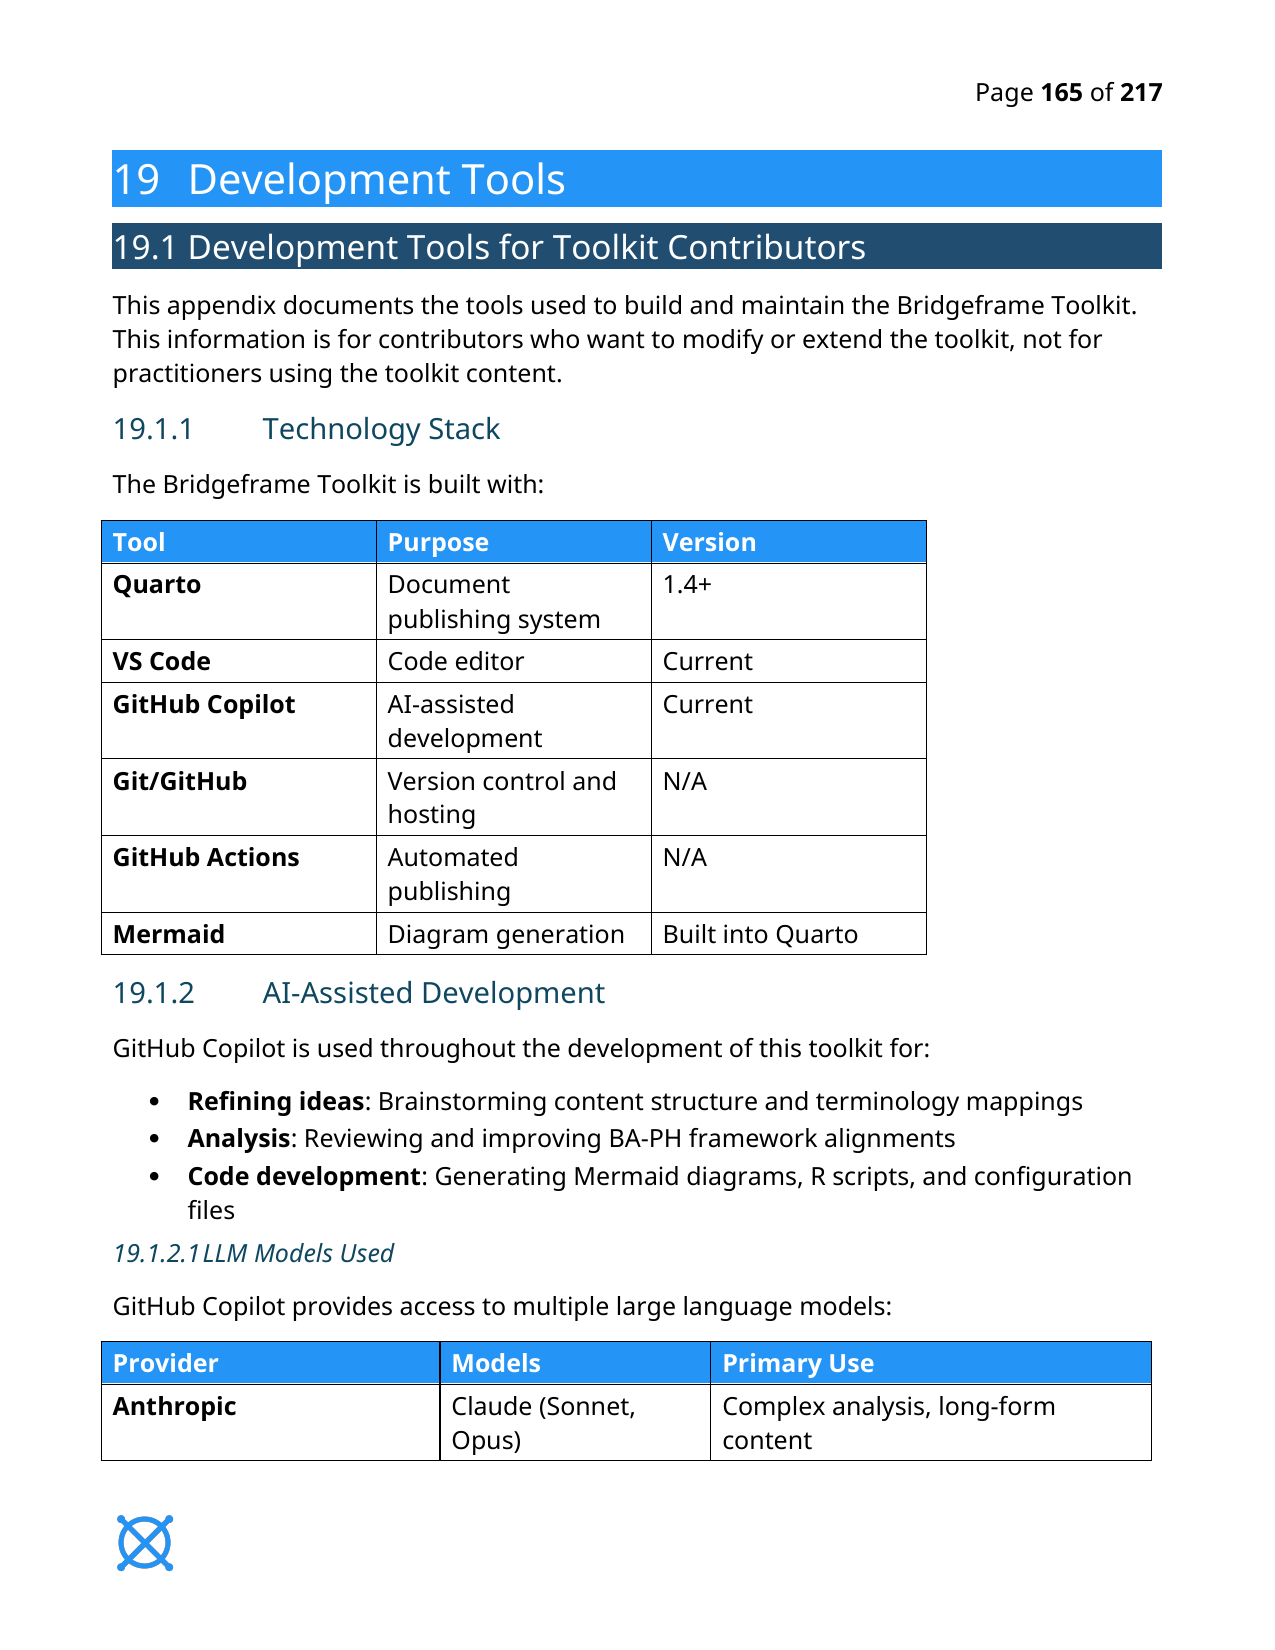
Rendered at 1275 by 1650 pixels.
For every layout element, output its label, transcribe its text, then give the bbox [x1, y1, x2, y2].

subtitle Technology Stack [112, 408, 1162, 448]
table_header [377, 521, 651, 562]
subtitle AI-Assisted Development [112, 972, 1162, 1012]
picture [112, 1511, 177, 1575]
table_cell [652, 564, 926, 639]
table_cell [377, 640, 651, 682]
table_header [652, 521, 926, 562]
text This appendix documents the tools used to build and maintain the Bridgeframe Toolkit. This information is for contributors who want to modify or extend the toolkit, not for practitioners using the toolkit content. [112, 288, 1162, 390]
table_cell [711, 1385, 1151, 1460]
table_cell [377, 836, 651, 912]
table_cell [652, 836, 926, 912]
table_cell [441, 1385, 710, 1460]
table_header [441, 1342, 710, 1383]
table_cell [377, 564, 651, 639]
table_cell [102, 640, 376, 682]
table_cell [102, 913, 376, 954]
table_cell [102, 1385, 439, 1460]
text GitHub Copilot is used throughout the development of this toolkit for: [112, 1030, 1162, 1064]
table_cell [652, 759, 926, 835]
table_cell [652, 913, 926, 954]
list Analysis: Reviewing and improving BA-PH framework alignments [150, 1121, 1162, 1155]
list Code development: Generating Mermaid diagrams, R scripts, and configuration files [150, 1159, 1162, 1227]
subtitle Development Tools [112, 150, 1162, 207]
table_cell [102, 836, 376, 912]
subtitle Development Tools for Toolkit Contributors [112, 223, 1162, 269]
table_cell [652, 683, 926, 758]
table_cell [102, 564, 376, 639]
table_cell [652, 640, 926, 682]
text The Bridgeframe Toolkit is built with: [112, 467, 1162, 501]
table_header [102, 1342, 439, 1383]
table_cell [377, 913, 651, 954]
list Refining ideas: Brainstorming content structure and terminology mappings [150, 1083, 1162, 1117]
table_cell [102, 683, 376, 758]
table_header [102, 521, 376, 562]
text GitHub Copilot provides access to multiple large language models: [112, 1288, 1162, 1322]
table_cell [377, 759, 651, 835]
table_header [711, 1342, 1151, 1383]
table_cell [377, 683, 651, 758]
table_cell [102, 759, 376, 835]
subtitle LLM Models Used [112, 1235, 1162, 1269]
